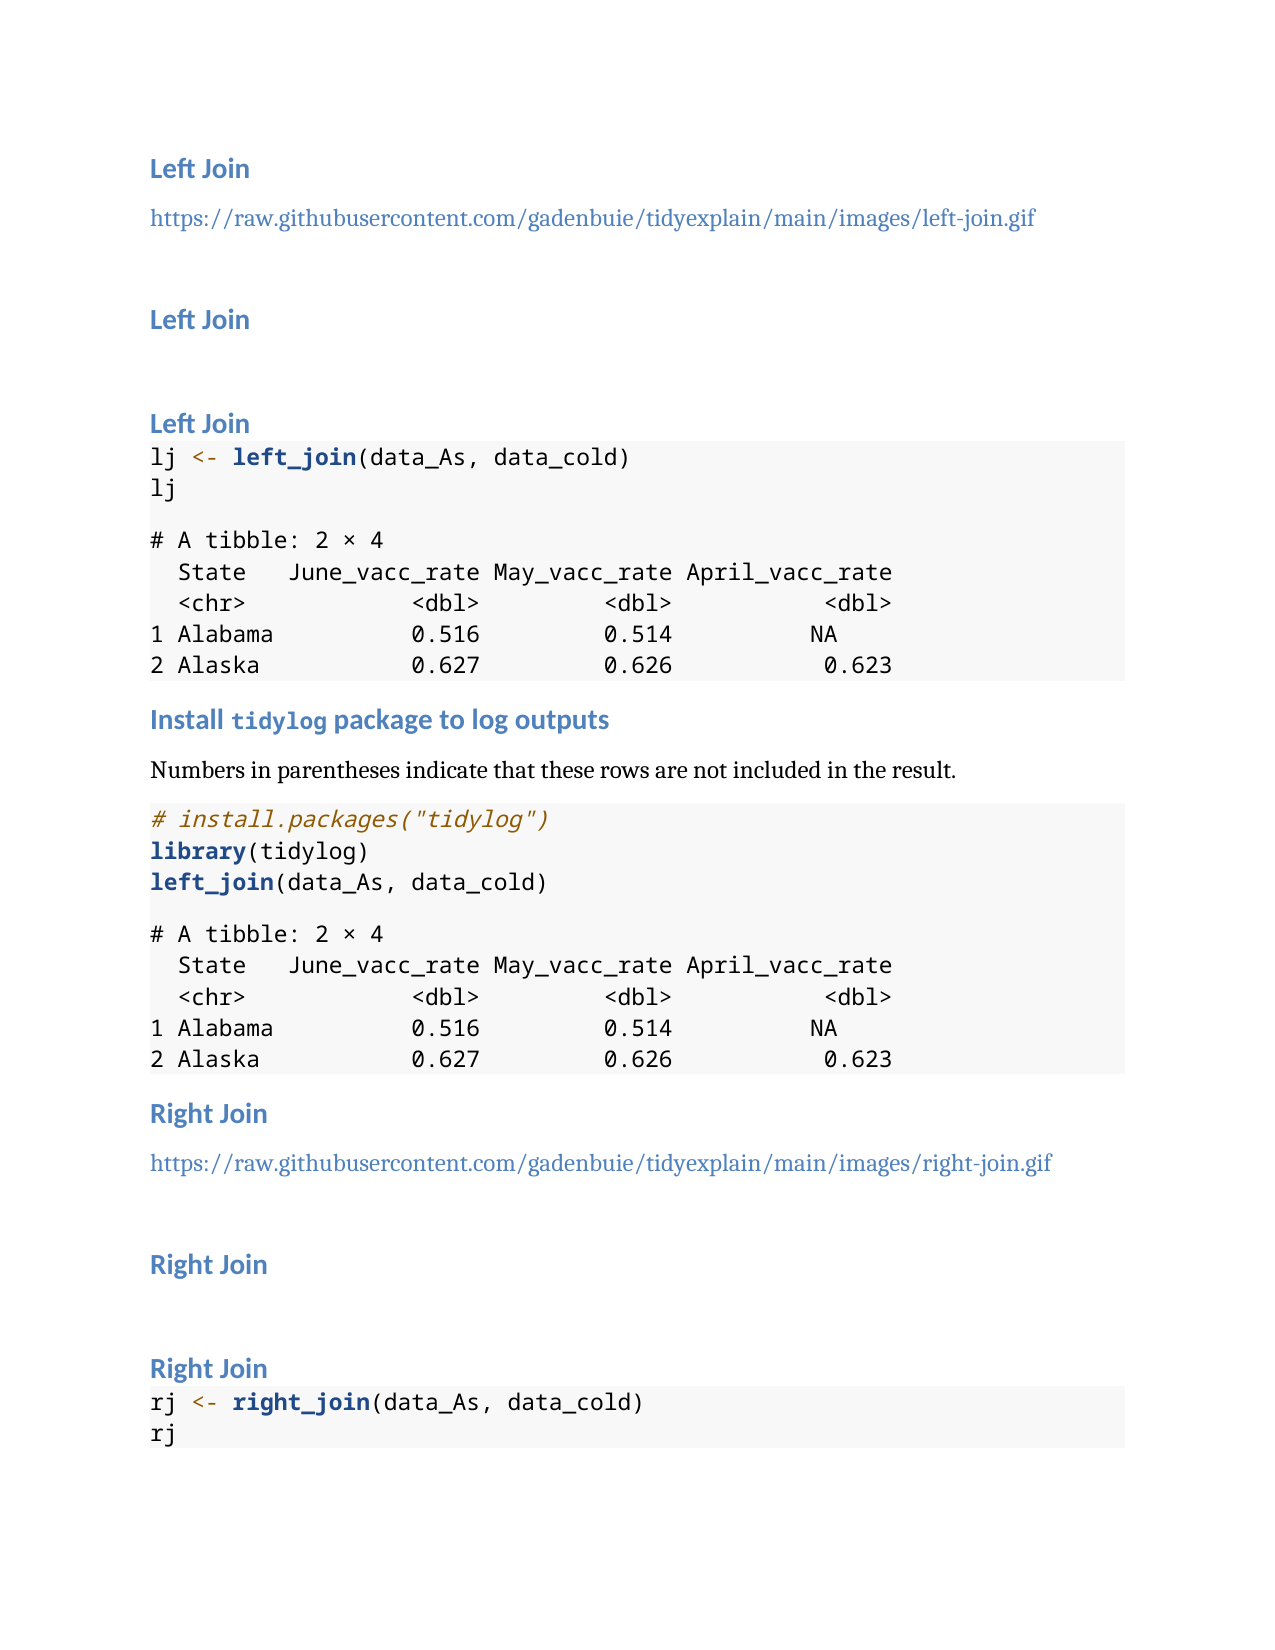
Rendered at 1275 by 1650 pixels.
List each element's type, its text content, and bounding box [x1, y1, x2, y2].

text lj <- left_join(data_As, data_cold) lj [177, 441, 1125, 503]
subtitle Right Join [150, 1350, 1125, 1386]
text rj <- right_join(data_As, data_cold) rj [177, 1386, 1125, 1448]
subtitle Left Join [150, 150, 1125, 186]
subtitle Right Join [150, 1095, 1125, 1131]
subtitle Install tidylog package to log outputs [150, 701, 1125, 737]
text # A tibble: 2 × 4 State June_vacc_rate May_vacc_rate April_vacc_rate <chr> <dbl> <dbl> <dbl> 1 Alabama 0.516 0.514 NA 2 Alaska 0.627 0.626 0.623 [150, 918, 1125, 1074]
subtitle Left Join [150, 405, 1125, 441]
text https://raw.githubusercontent.com/gadenbuie/tidyexplain/main/images/right-join.gif [150, 1149, 1125, 1178]
subtitle Left Join [150, 301, 1125, 337]
text Numbers in parentheses indicate that these rows are not included in the result. [150, 756, 1125, 784]
subtitle Right Join [150, 1246, 1125, 1282]
text # A tibble: 2 × 4 State June_vacc_rate May_vacc_rate April_vacc_rate <chr> <dbl> <dbl> <dbl> 1 Alabama 0.516 0.514 NA 2 Alaska 0.627 0.626 0.623 [150, 524, 1125, 681]
text https://raw.githubusercontent.com/gadenbuie/tidyexplain/main/images/left-join.gif [150, 204, 1125, 233]
text # install.packages("tidylog") library(tidylog) left_join(data_As, data_cold) [150, 803, 1125, 897]
